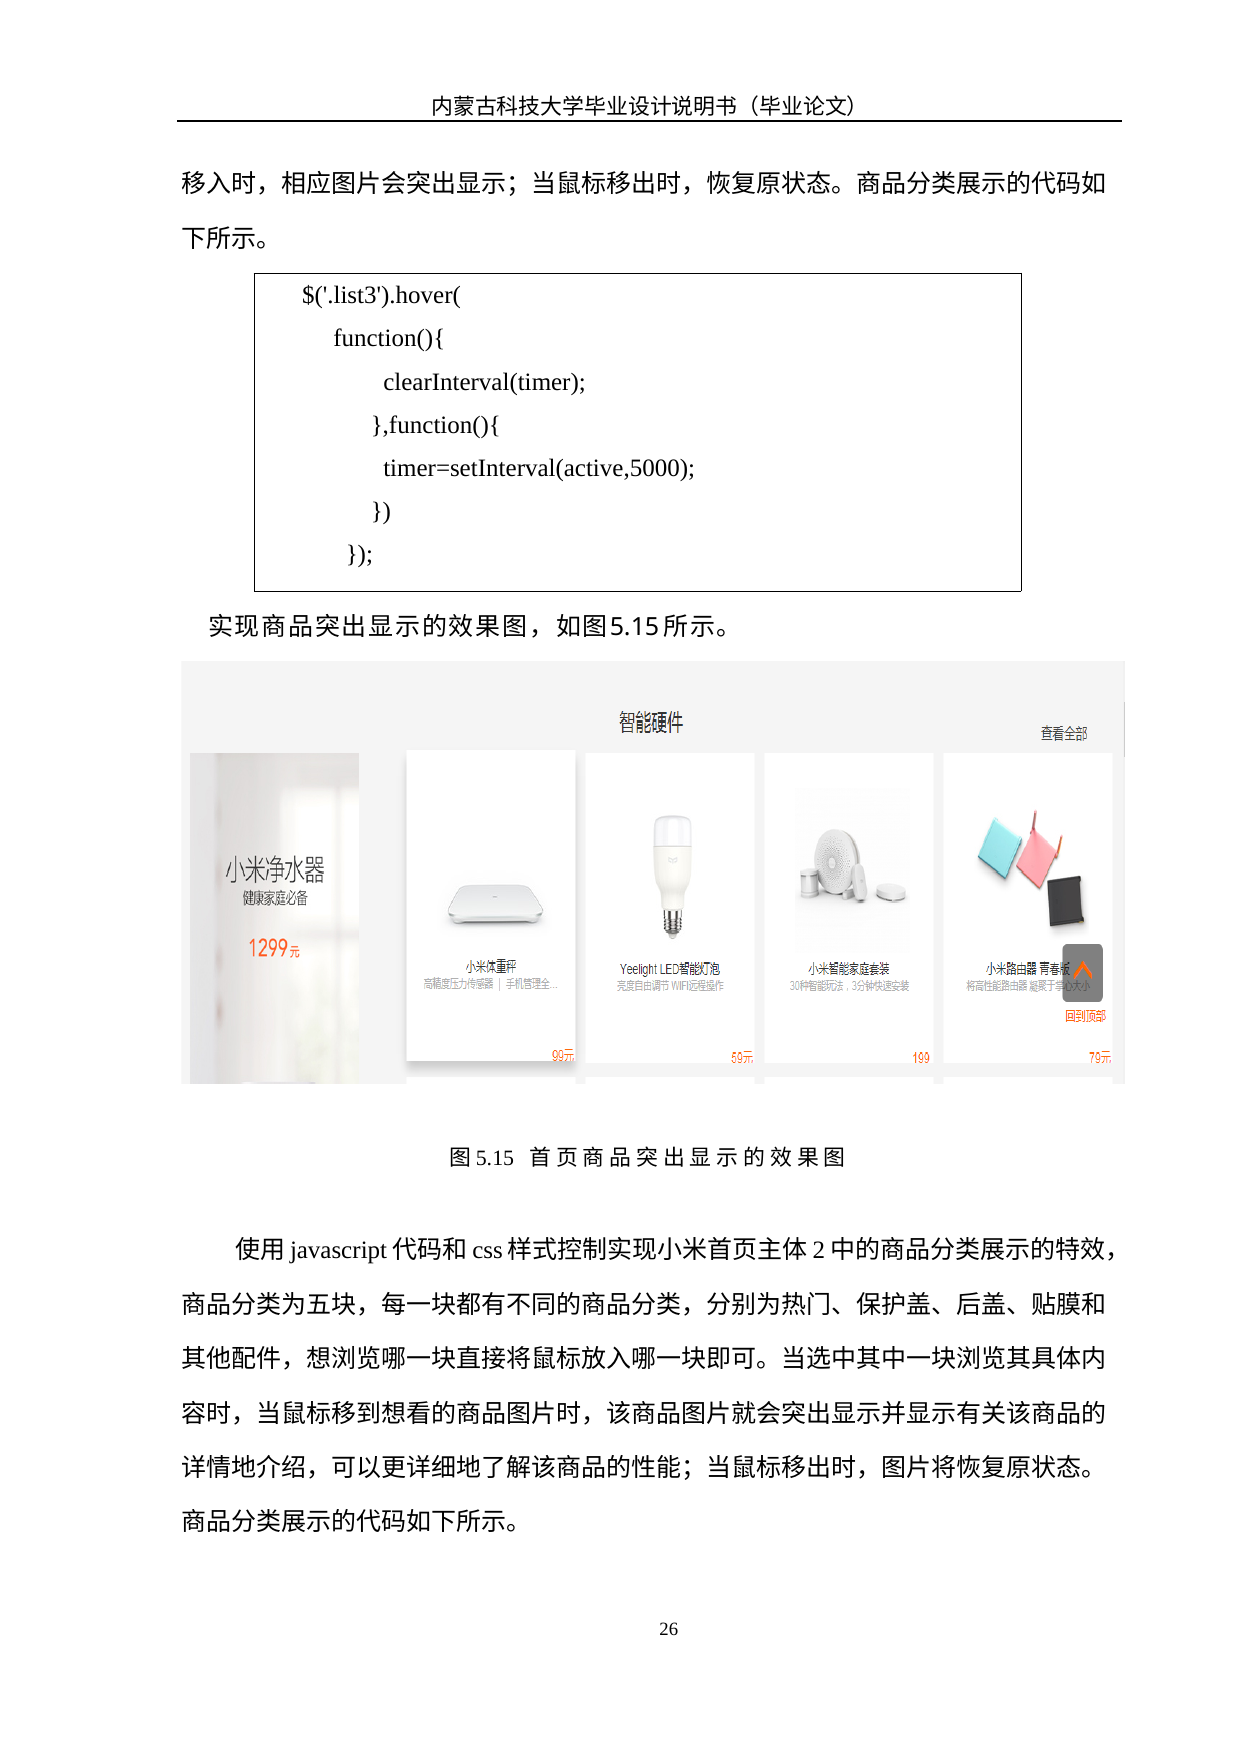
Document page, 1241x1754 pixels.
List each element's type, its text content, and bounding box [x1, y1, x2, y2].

picture [181, 661, 1125, 1084]
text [181, 164, 1118, 254]
text 使用javascript代码和css样式控制实现小米首页主体2中的商品分类展示的特效，商品分类为五块，每一块都有不同的商品分类，分别为热门、保护盖、后盖、贴膜和其他配件，想浏览哪一块直接将鼠标放入哪一块即可。当选中其中一块浏览其具体内容时，当鼠标移到想看的商品图片时，该商品图片就会突出显示并显示有关该商品的详情地介绍，可以更详细地了解该商品的性能；当鼠标移出时，图片将恢复原状态。商品分类展示的代码如下所示。 [181, 1230, 1118, 1538]
text 图5.15 首页商品突出显示的效果图 [181, 1137, 1118, 1176]
text 实现商品突出显示的效果图，如图5.15所示。 [181, 605, 1118, 644]
